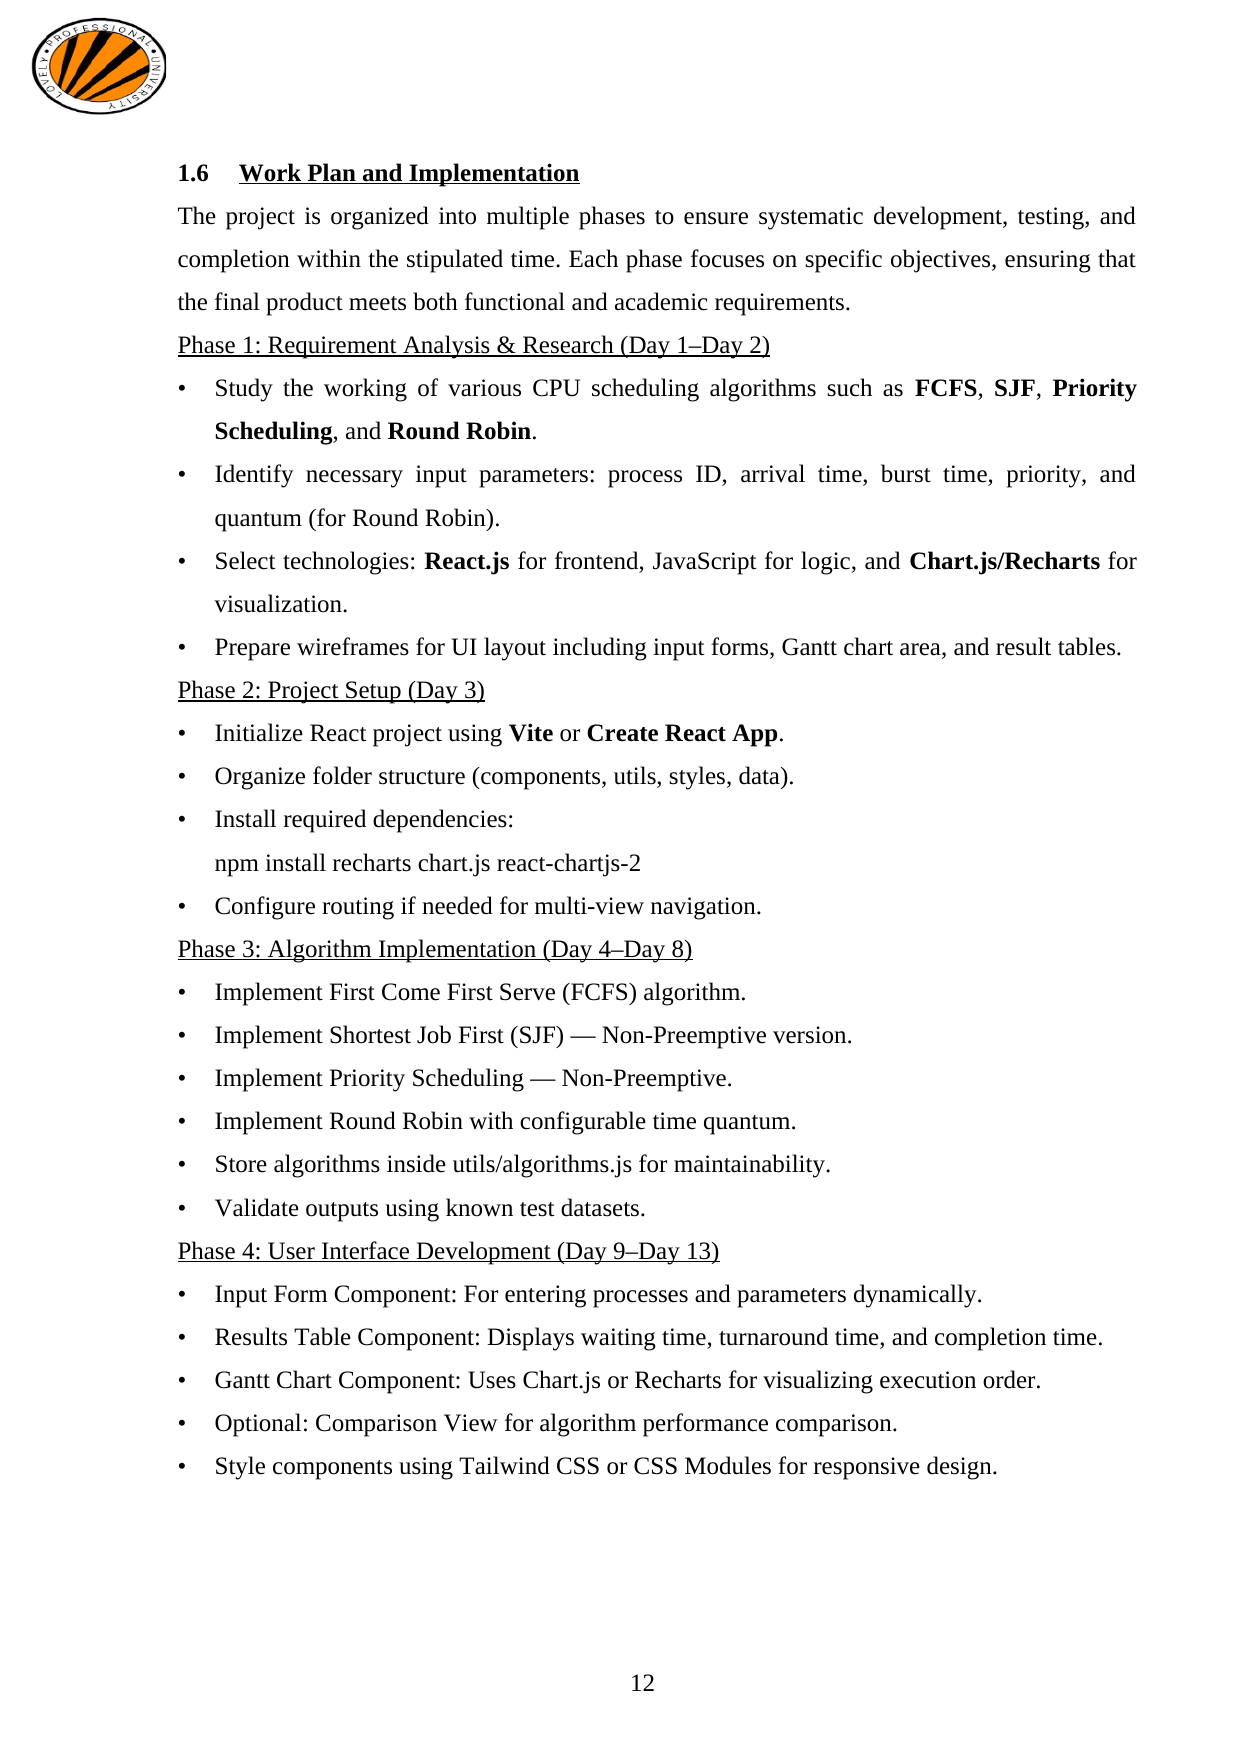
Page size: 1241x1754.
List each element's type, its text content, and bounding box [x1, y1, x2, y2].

list Implement Shortest Job First (SJF) — Non-Preemptive version. [177, 1020, 1137, 1049]
list Study the working of various CPU scheduling algorithms such as FCFS, SJF, Priority Scheduling, and Round Robin. [177, 373, 1137, 445]
list Implement First Come First Serve (FCFS) algorithm. [177, 977, 1137, 1006]
text The project is organized into multiple phases to ensure systematic development, testing, and completion within the stipulated time. Each phase focuses on specific objectives, ensuring that the final product meets both functional and academic requirements. [177, 201, 1137, 316]
list Implement Priority Scheduling — Non-Preemptive. [177, 1063, 1137, 1092]
text 1.6 Work Plan and Implementation [177, 158, 1137, 186]
list Configure routing if needed for multi-view navigation. [177, 891, 1137, 919]
list npm install recharts chart.js react-chartjs-2 [214, 848, 1137, 876]
list Optional: Comparison View for algorithm performance comparison. [177, 1408, 1137, 1437]
text Phase 1: Requirement Analysis & Research (Day 1–Day 2) [88, 330, 1137, 359]
list Implement Round Robin with configurable time quantum. [177, 1106, 1137, 1135]
text Phase 2: Project Setup (Day 3) [177, 675, 1137, 704]
text Phase 4: User Interface Development (Day 9–Day 13) [177, 1236, 1137, 1264]
list Organize folder structure (components, utils, styles, data). [177, 761, 1137, 790]
list Validate outputs using known test datasets. [177, 1193, 1137, 1221]
list Results Table Component: Displays waiting time, turnaround time, and completion time. [177, 1322, 1137, 1351]
list Input Form Component: For entering processes and parameters dynamically. [177, 1279, 1137, 1308]
picture [31, 17, 167, 115]
list Identify necessary input parameters: process ID, arrival time, burst time, priority, and quantum (for Round Robin). [177, 459, 1137, 531]
text Phase 3: Algorithm Implementation (Day 4–Day 8) [177, 934, 1137, 963]
list Prepare wireframes for UI layout including input forms, Gantt chart area, and result tables. [177, 632, 1137, 661]
list Store algorithms inside utils/algorithms.js for maintainability. [177, 1149, 1137, 1178]
list Select technologies: React.js for frontend, JavaScript for logic, and Chart.js/Recharts for visualization. [177, 546, 1137, 618]
list Style components using Tailwind CSS or CSS Modules for responsive design. [177, 1451, 1137, 1480]
list Gantt Chart Component: Uses Chart.js or Recharts for visualizing execution order. [177, 1365, 1137, 1394]
list Initialize React project using Vite or Create React App. [177, 718, 1137, 747]
list Install required dependencies: [177, 804, 1137, 833]
